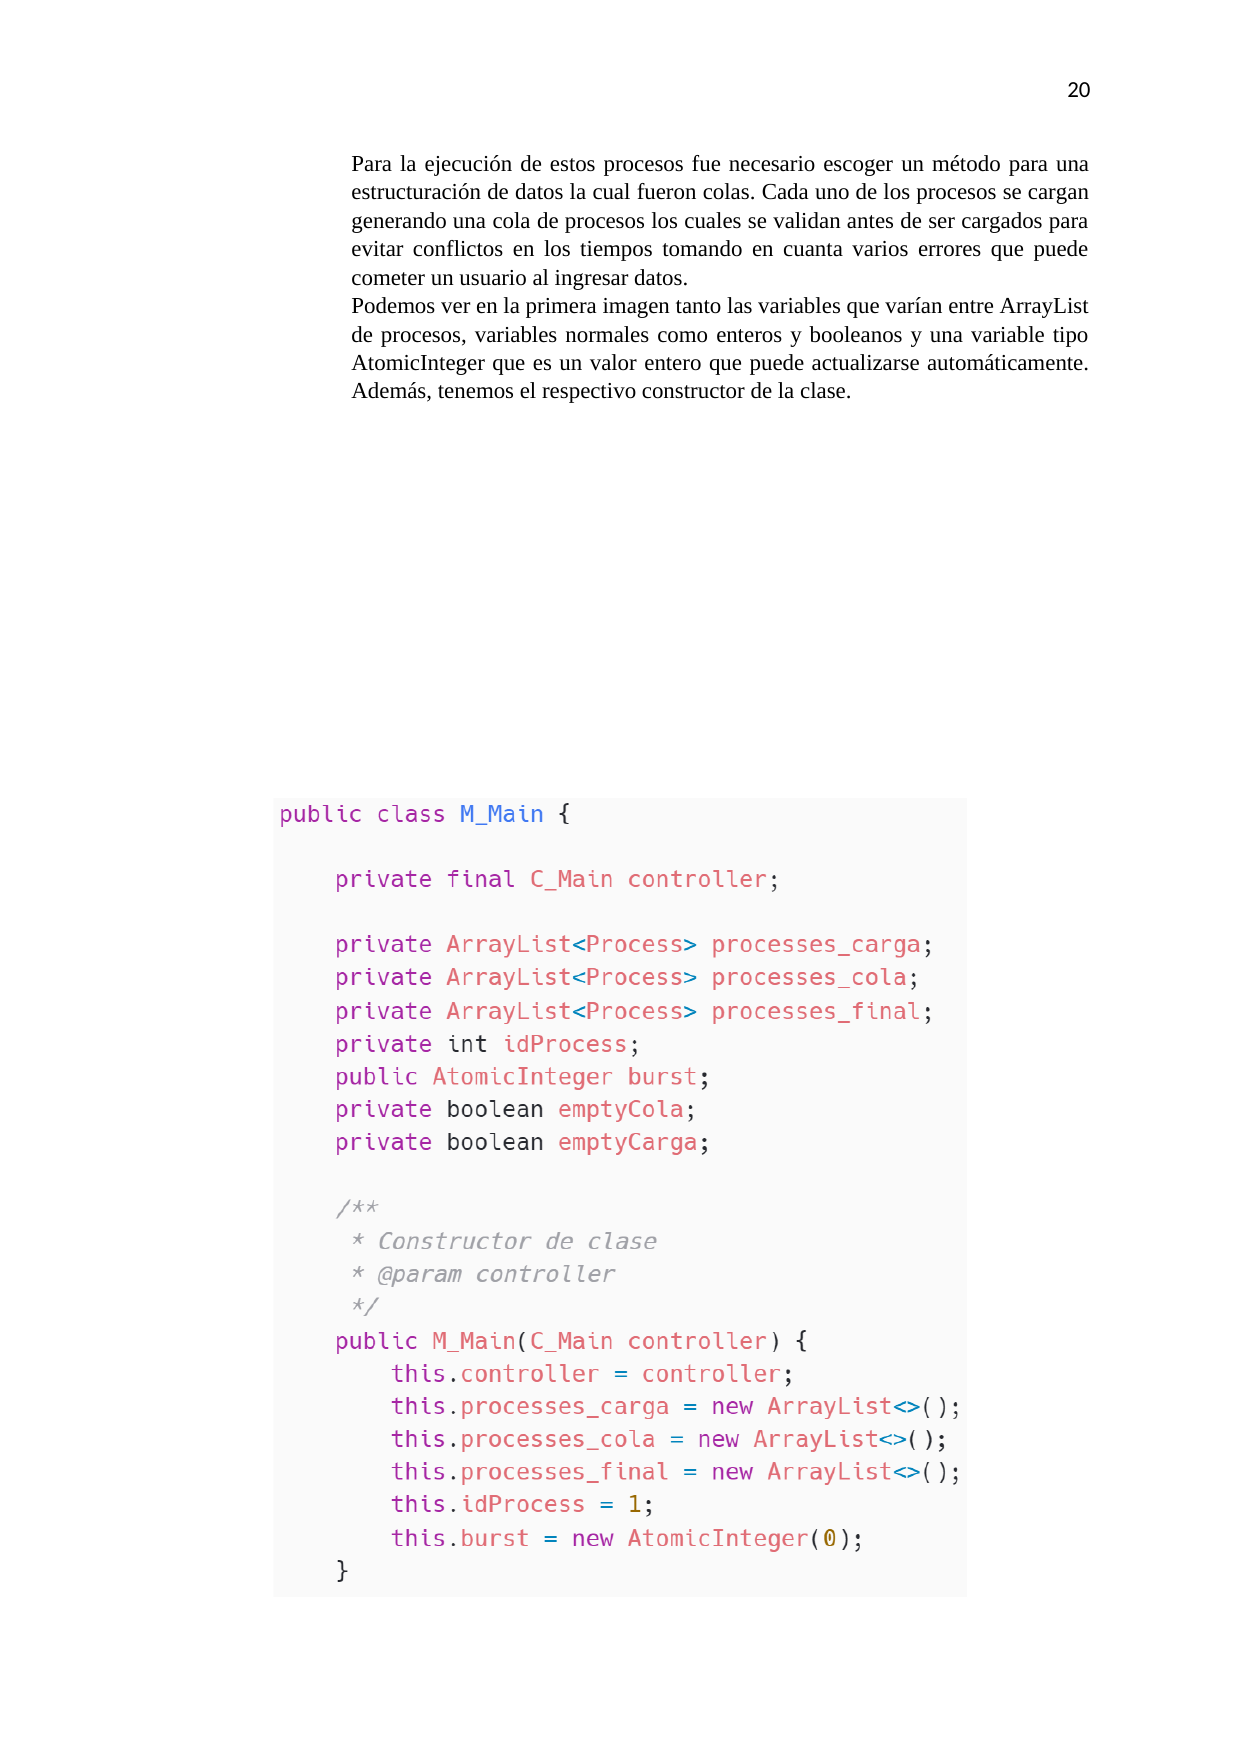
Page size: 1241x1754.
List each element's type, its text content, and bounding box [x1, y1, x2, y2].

picture [273, 798, 967, 1597]
list Podemos ver en la primera imagen tanto las variables que varían entre ArrayList de procesos, variables normales como enteros y booleanos y una variable tipo AtomicInteger que es un valor entero que puede actualizarse automáticamente. Además, tenemos el respectivo constructor de la clase. [351, 292, 1090, 404]
list Para la ejecución de estos procesos fue necesario escoger un método para una estructuración de datos la cual fueron colas. Cada uno de los procesos se cargan generando una cola de procesos los cuales se validan antes de ser cargados para evitar conflictos en los tiempos tomando en cuanta varios errores que puede cometer un usuario al ingresar datos. [351, 150, 1090, 290]
